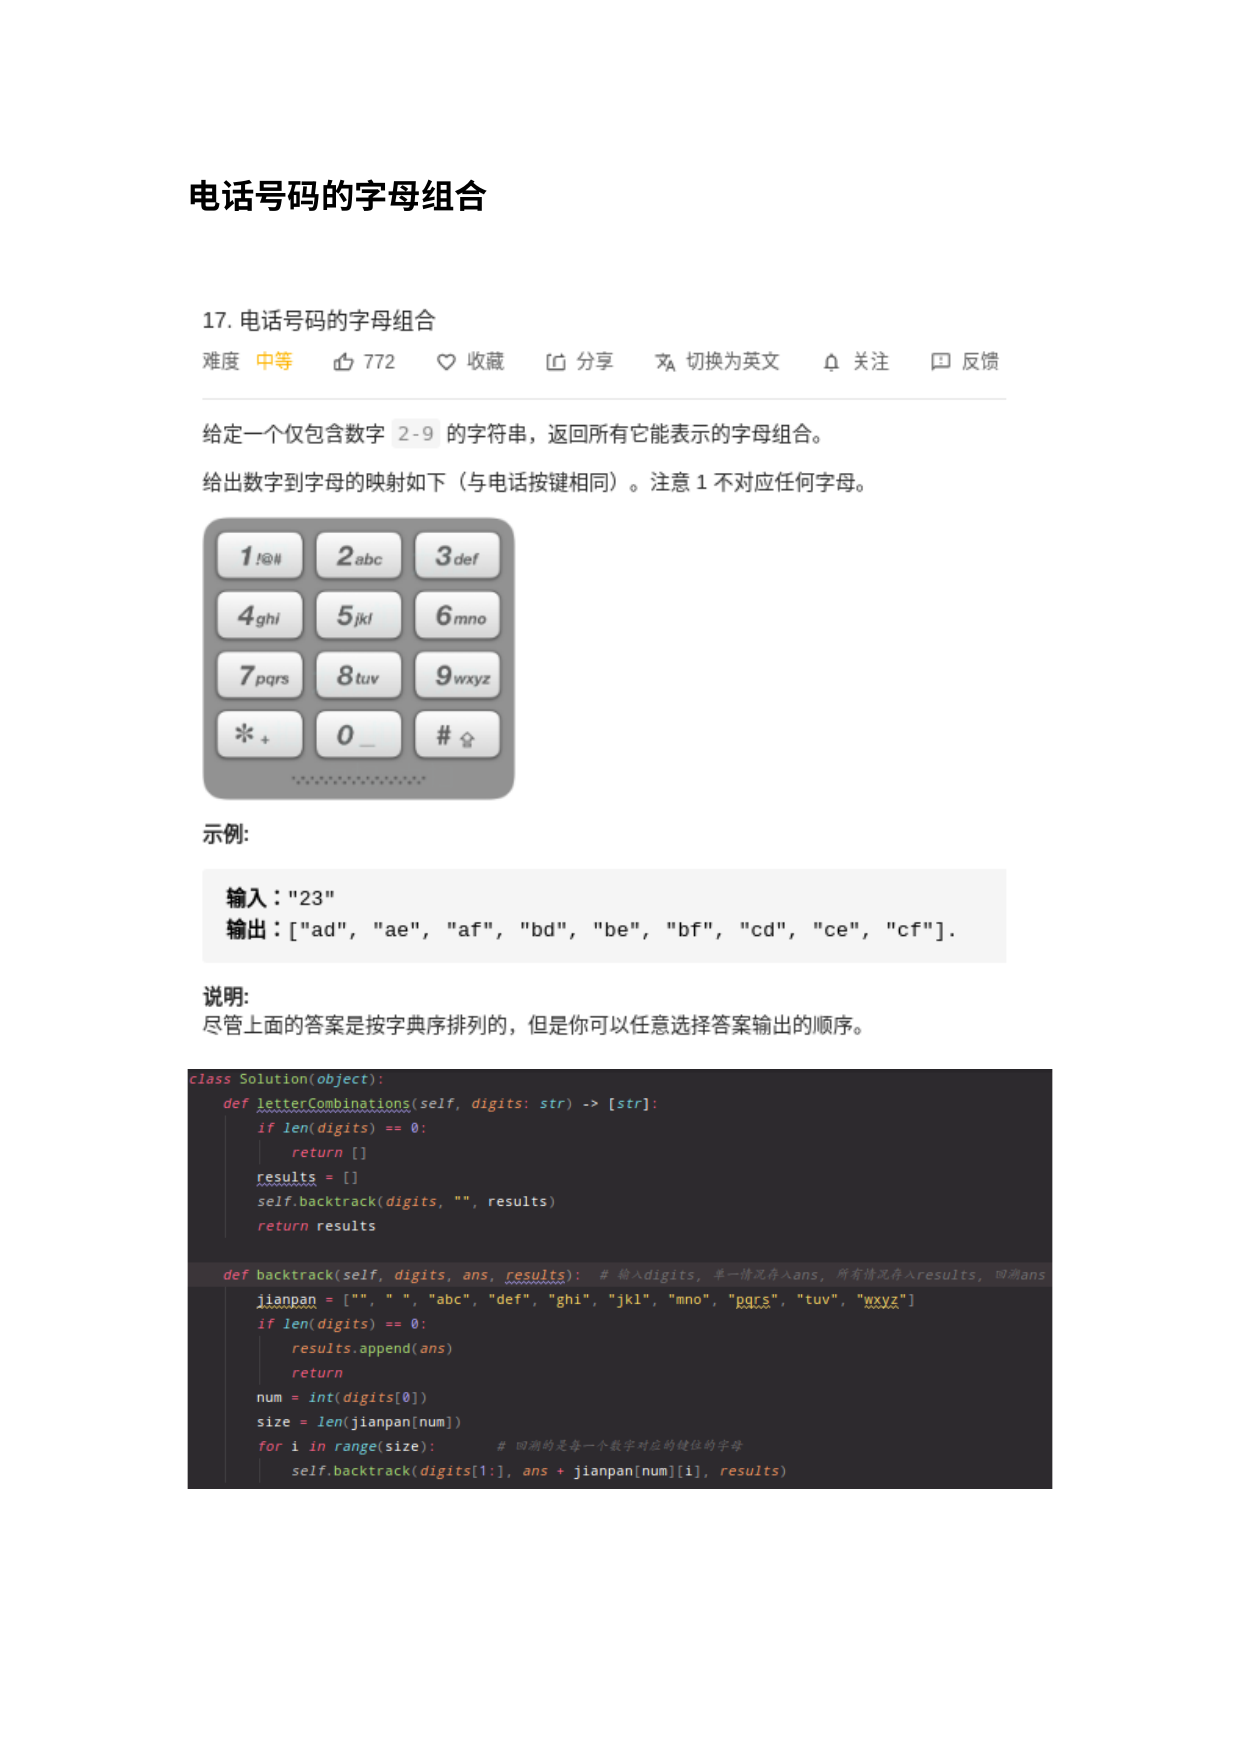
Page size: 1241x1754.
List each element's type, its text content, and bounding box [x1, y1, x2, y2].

picture [187, 1069, 1053, 1489]
picture [187, 289, 1007, 1057]
subtitle 电话号码的字母组合 [187, 162, 1053, 227]
